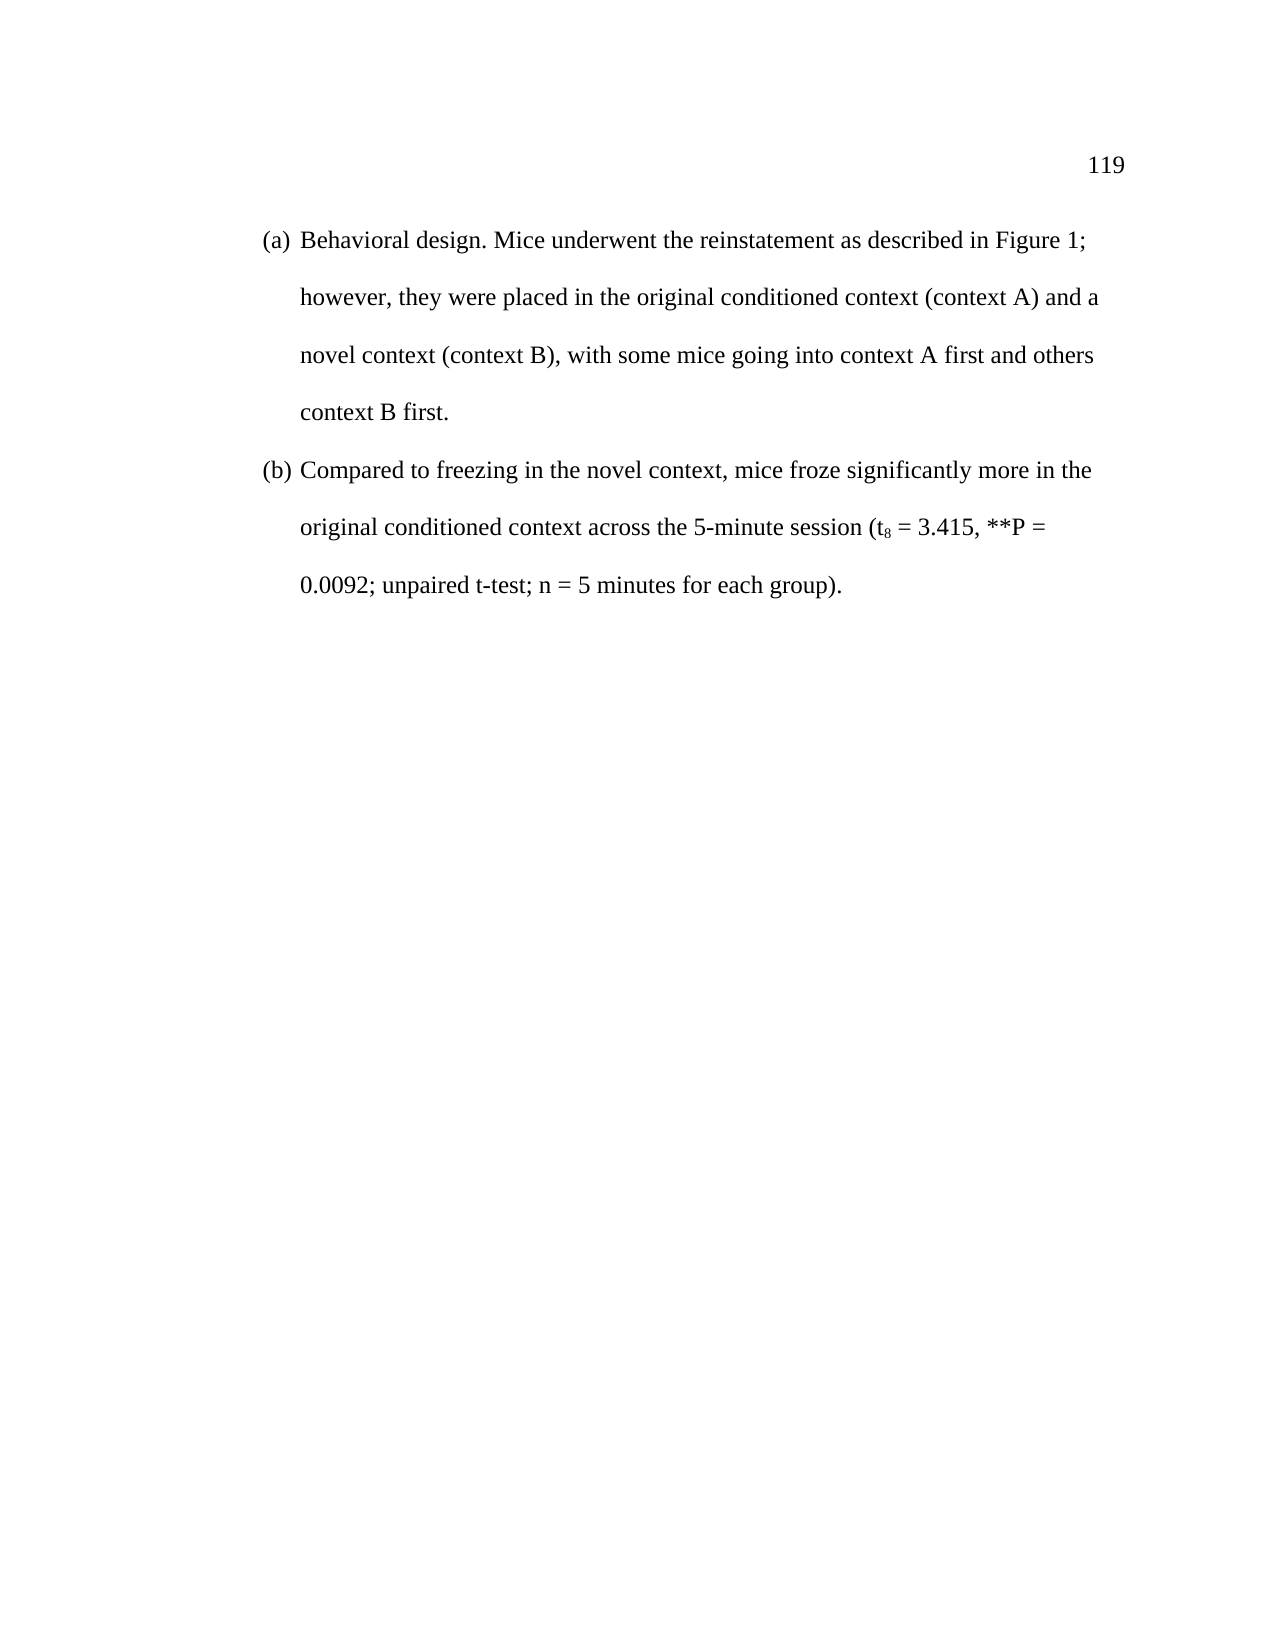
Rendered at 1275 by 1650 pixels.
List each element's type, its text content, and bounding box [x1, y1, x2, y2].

list Behavioral design. Mice underwent the reinstatement as described in Figure 1; however, they were placed in the original conditioned context (context A) and a novel context (context B), with some mice going into context A first and others context B first. [262, 225, 1125, 426]
list Compared to freezing in the novel context, mice froze significantly more in the original conditioned context across the 5-minute session (t8 = 3.415, **P = 0.0092; unpaired t-test; n = 5 minutes for each group). [262, 455, 1125, 599]
